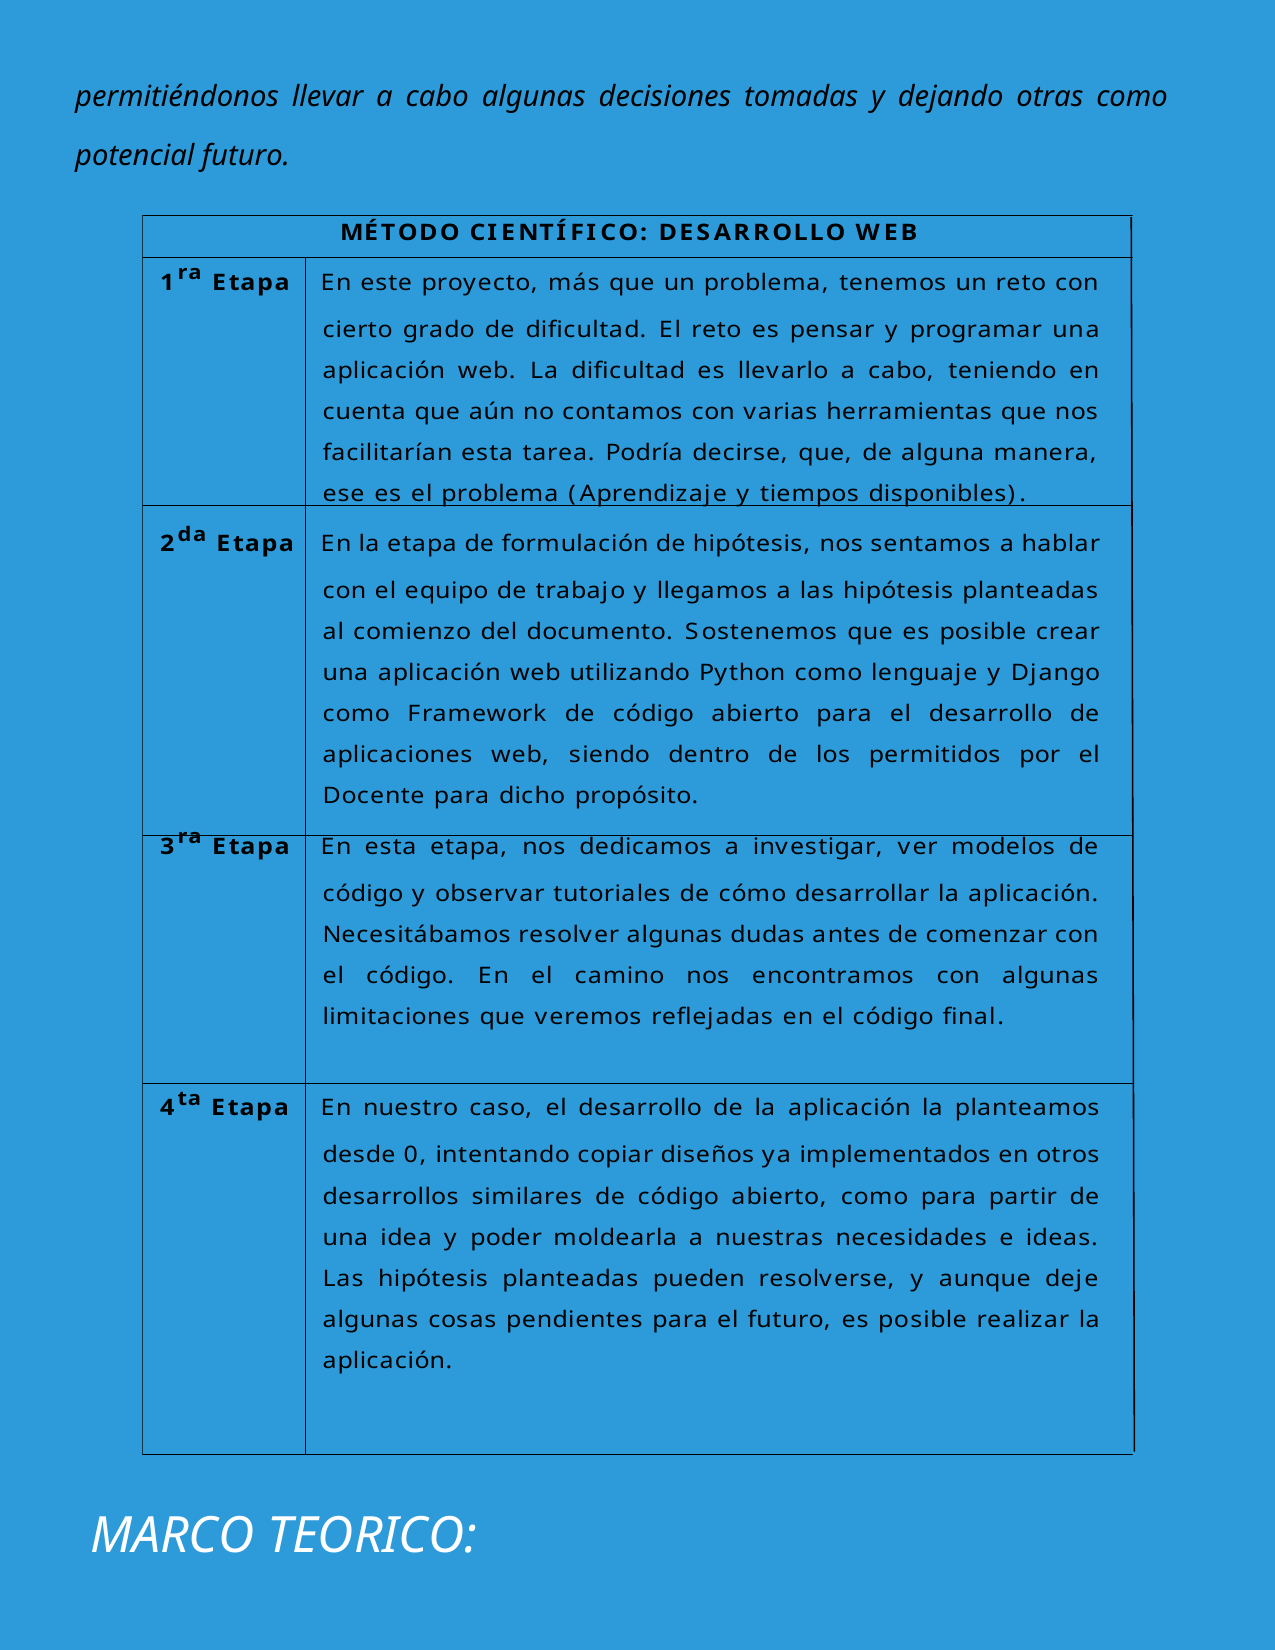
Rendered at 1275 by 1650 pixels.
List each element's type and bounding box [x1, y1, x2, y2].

text [75, 75, 1172, 174]
